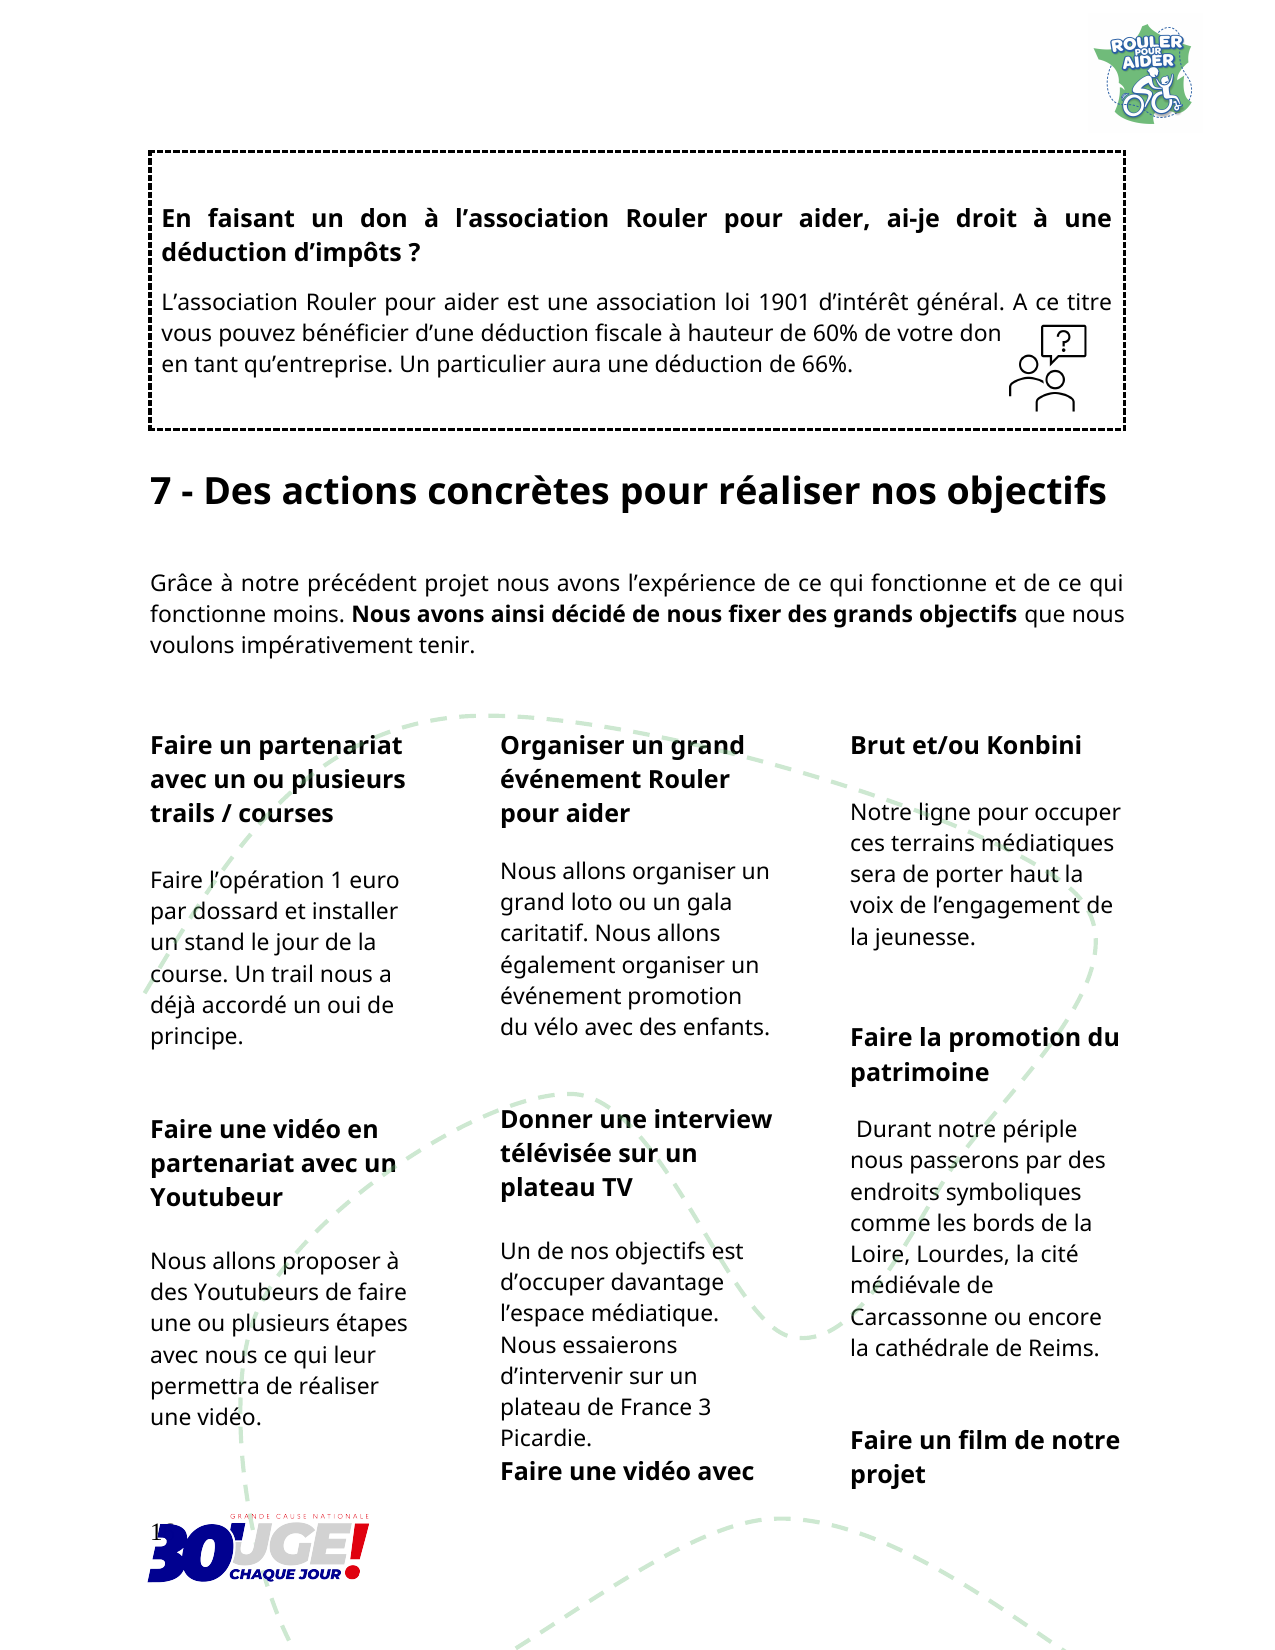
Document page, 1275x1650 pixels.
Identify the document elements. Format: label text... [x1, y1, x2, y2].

text Un de nos objectifs est d’occuper davantage l’espace médiatique. Nous essaierons d’intervenir sur un plateau de France 3 Picardie. Faire une vidéo avec Brut et/ou Konbini Notre ligne pour occuper ces terrains médiatiques sera de porter haut la voix de l’engagement de la jeunesse. [500, 1235, 775, 1488]
picture [1004, 321, 1091, 413]
text Faire un partenariat avec un ou plusieurs trails / courses [150, 728, 425, 830]
text Faire l’opération 1 euro par dossard et installer un stand le jour de la course. Un trail nous a déjà accordé un oui de principe. [150, 864, 425, 1051]
text Organiser un grand événement Rouler pour aider [500, 728, 775, 830]
text Un de nos objectifs est d’occuper davantage l’espace médiatique. Nous essaierons d’intervenir sur un plateau de France 3 Picardie. Faire une vidéo avec Brut et/ou Konbini Notre ligne pour occuper ces terrains médiatiques sera de porter haut la voix de l’engagement de la jeunesse. [850, 728, 1125, 952]
text Nous allons organiser un grand loto ou un gala caritatif. Nous allons également organiser un événement promotion du vélo avec des enfants. [500, 855, 775, 1042]
text Nous allons proposer à des Youtubeurs de faire une ou plusieurs étapes avec nous ce qui leur permettra de réaliser une vidéo. [150, 1245, 425, 1432]
text 7 - Des actions concrètes pour réaliser nos objectifs [150, 465, 1125, 516]
text Faire la promotion du patrimoine [850, 952, 1125, 1088]
text Faire une vidéo en partenariat avec un Youtubeur [150, 1111, 425, 1213]
text Donner une interview télévisée sur un plateau TV [500, 1067, 775, 1203]
picture [142, 1507, 370, 1586]
text Grâce à notre précédent projet nous avons l’expérience de ce qui fonctionne et de ce qui fonctionne moins. Nous avons ainsi décidé de nous fixer des grands objectifs que nous voulons impérativement tenir. [150, 566, 1125, 660]
picture [1088, 13, 1203, 133]
text Durant notre périple nous passerons par des endroits symboliques comme les bords de la Loire, Lourdes, la cité médiévale de Carcassonne ou encore la cathédrale de Reims. [850, 1113, 1125, 1363]
